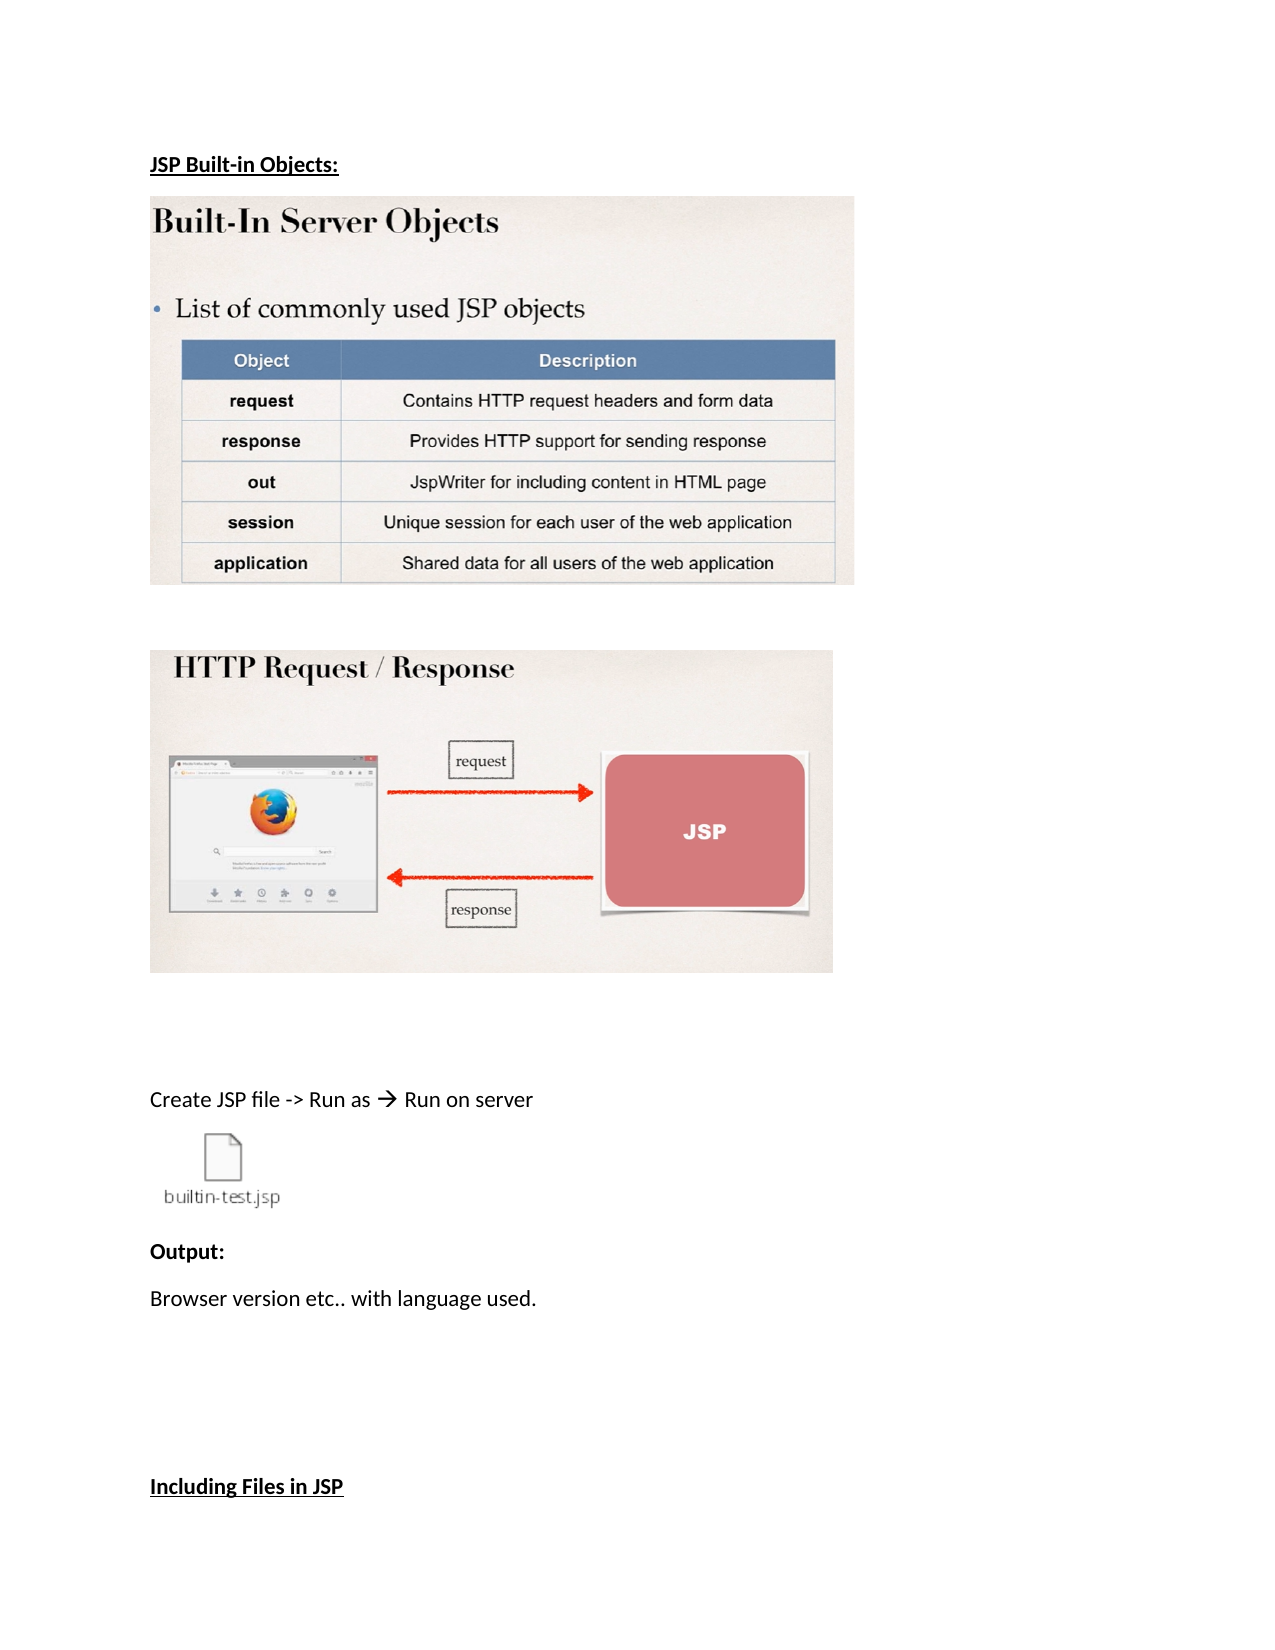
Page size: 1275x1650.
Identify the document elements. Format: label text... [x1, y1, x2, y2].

text Browser version etc.. with language used. [150, 1284, 1125, 1312]
picture [150, 196, 855, 585]
text JSP Built-in Objects: [150, 150, 1125, 178]
text Create JSP file -> Run as Run on server [150, 1085, 1125, 1113]
text Including Files in JSP [150, 1472, 1125, 1500]
picture [150, 650, 833, 973]
text Output: [150, 1237, 1125, 1266]
